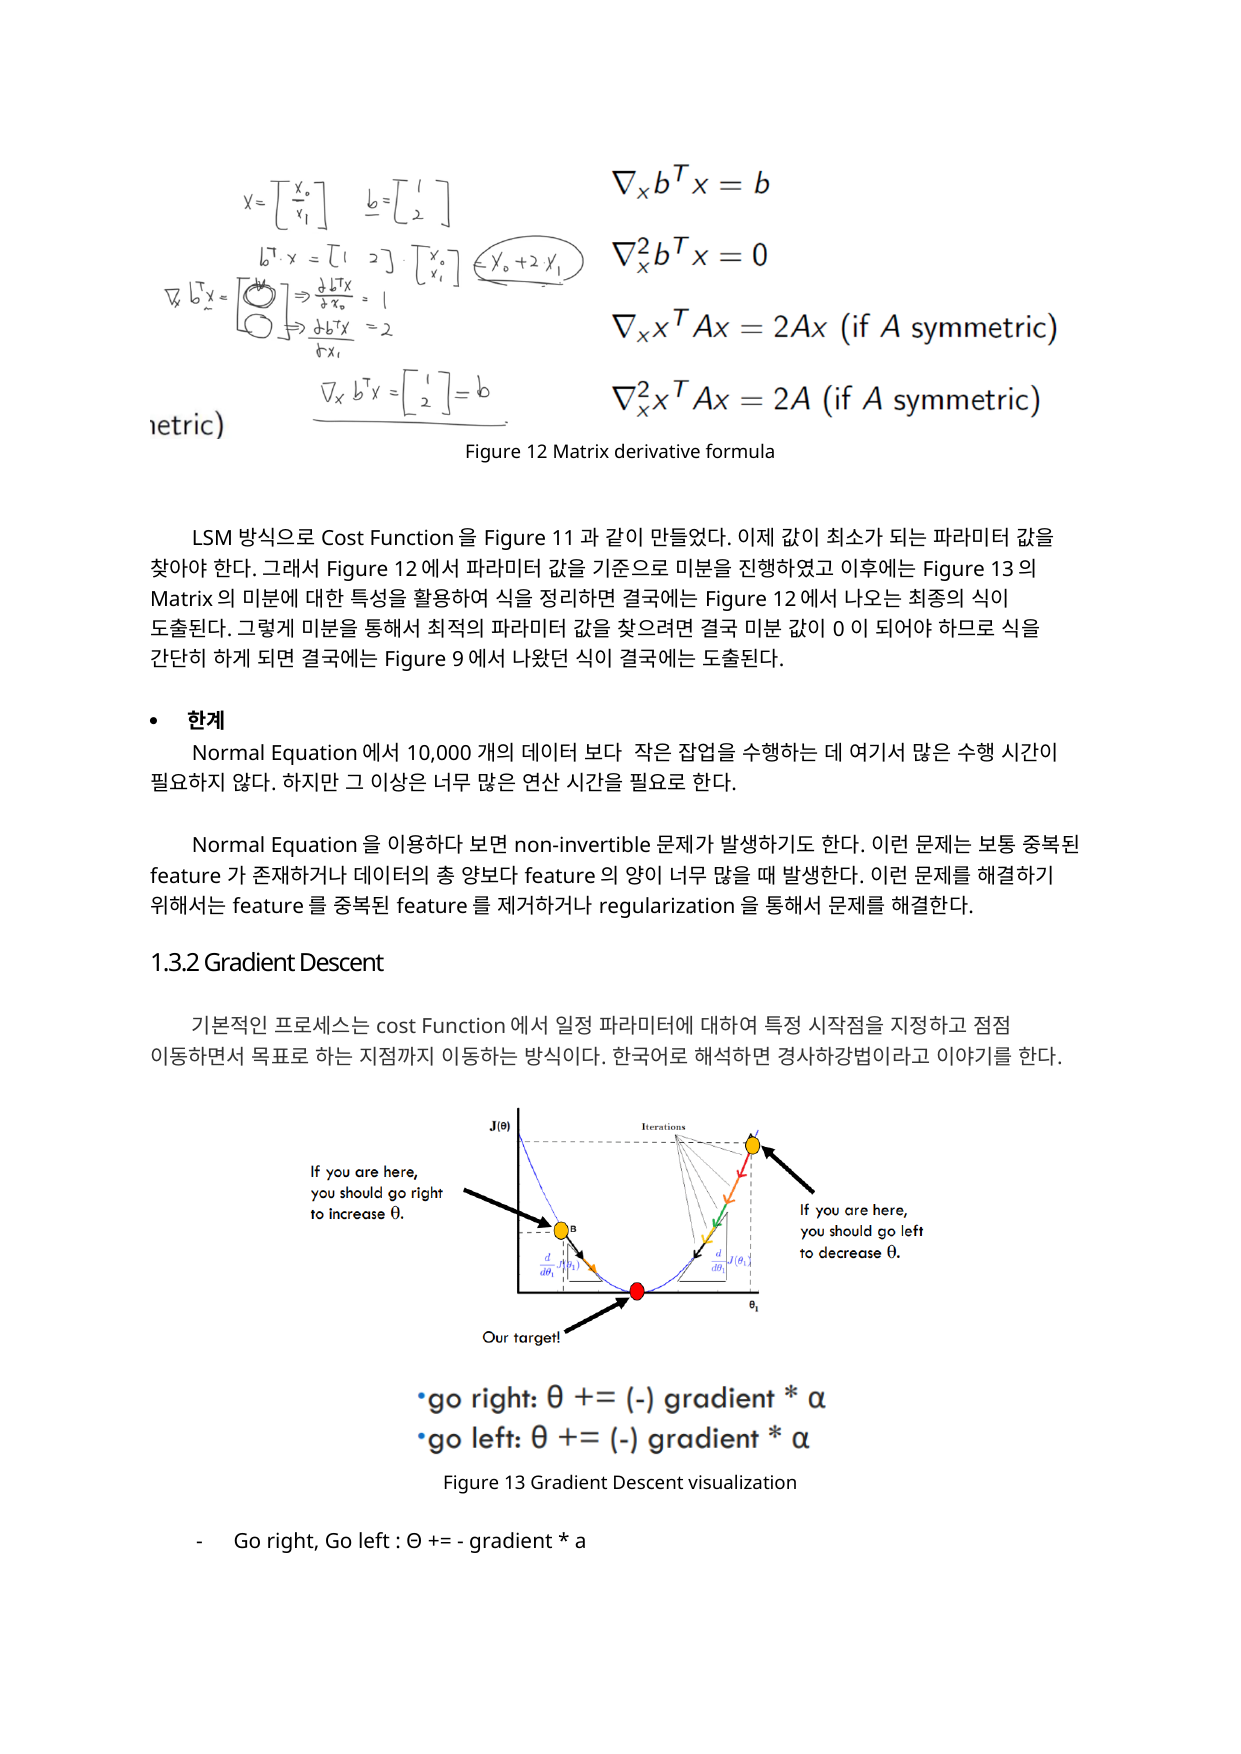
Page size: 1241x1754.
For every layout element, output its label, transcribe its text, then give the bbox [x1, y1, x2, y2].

text LSM 방식으로 Cost Function을 Figure 11 과 같이 만들었다. 이제 값이 최소가 되는 파라미터 값을 찾아야 한다. 그래서 Figure 12에서 파라미터 값을 기준으로 미분을 진행하였고 이후에는 Figure 13의 Matrix의 미분에 대한 특성을 활용하여 식을 정리하면 결국에는 Figure 12에서 나오는 최종의 식이 도출된다. 그렇게 미분을 통해서 최적의 파라미터 값을 찾으려면 결국 미분 값이 0 이 되어야 하므로 식을 간단히 하게 되면 결국에는 Figure 9에서 나왔던 식이 결국에는 도출된다. [150, 521, 1090, 673]
text 기본적인 프로세스는 cost Function에서 일정 파라미터에 대하여 특정 시작점을 지정하고 점점 이동하면서 목표로 하는 지점까지 이동하는 방식이다. 한국어로 해석하면 경사하강법이라고 이야기를 한다. [150, 1010, 1090, 1070]
picture [150, 150, 1090, 439]
picture [393, 1381, 847, 1470]
text Normal Equation에서 10,000 개의 데이터 보다 작은 잡업을 수행하는 데 여기서 많은 수행 시간이 필요하지 않다. 하지만 그 이상은 너무 많은 연산 시간을 필요로 한다. [731, 736, 1090, 797]
text Figure 12 Matrix derivative formula [150, 439, 1090, 464]
list Go right, Go left : Θ += - gradient * a [196, 1526, 1090, 1555]
text Figure 13 Gradient Descent visualization [150, 1469, 1090, 1495]
picture [294, 1070, 946, 1351]
list 한계 [150, 704, 1090, 735]
text Normal Equation을 이용하다 보면 non-invertible 문제가 발생하기도 한다. 이런 문제는 보통 중복된 feature 가 존재하거나 데이터의 총 양보다 feature의 양이 너무 많을 때 발생한다. 이런 문제를 해결하기 위해서는 feature를 중복된 feature를 제거하거나 regularization을 통해서 문제를 해결한다. [150, 828, 1090, 919]
text 1.3.2 Gradient Descent [150, 944, 1090, 978]
